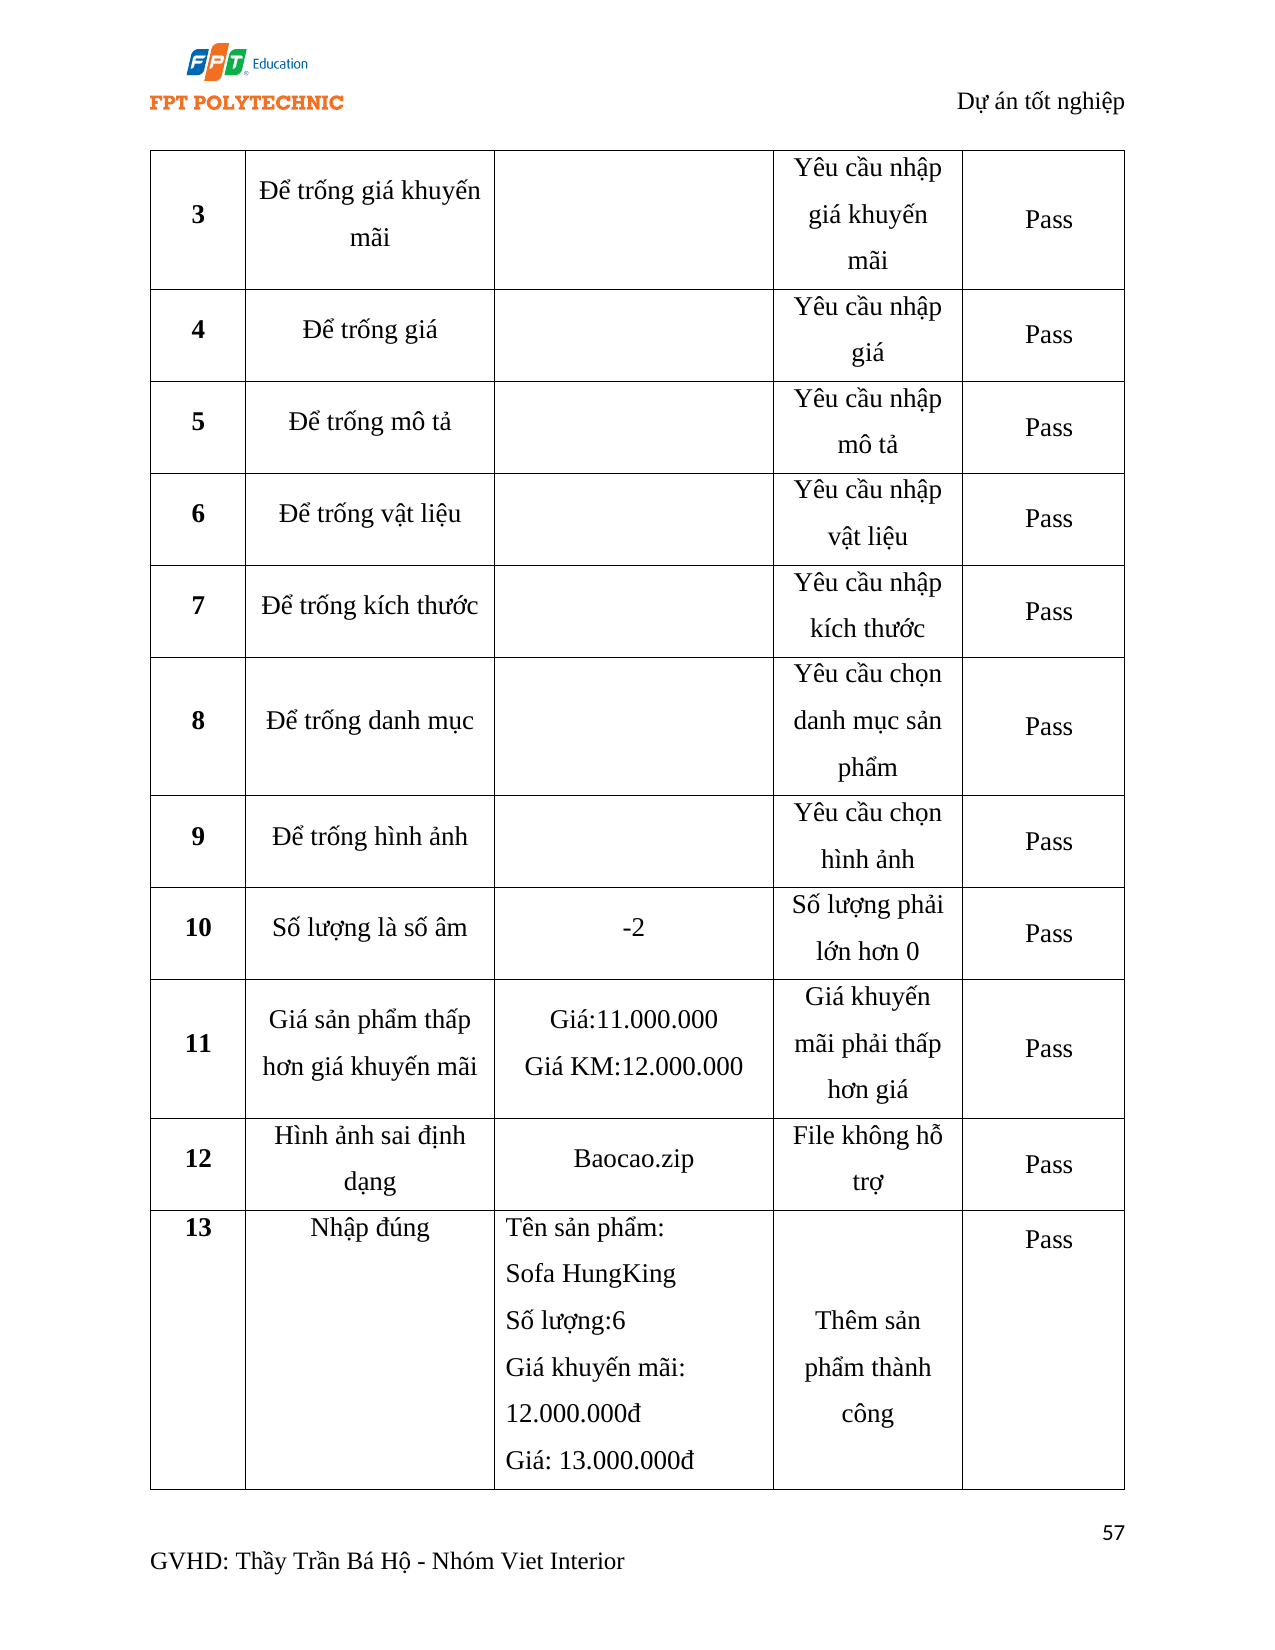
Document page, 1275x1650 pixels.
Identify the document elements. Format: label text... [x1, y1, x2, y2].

table_cell 4 [151, 290, 245, 381]
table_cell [774, 1211, 962, 1488]
table_cell Yêu cầu nhập vật liệu [774, 474, 962, 564]
table_cell 10 [151, 888, 245, 979]
table_cell Yêu cầu chọn hình ảnh [774, 796, 962, 887]
table_cell 3 [151, 151, 245, 289]
table_cell Yêu cầu nhập mô tả [774, 382, 962, 473]
table_cell 7 [151, 566, 245, 657]
table_cell Để trống kích thước [246, 566, 494, 657]
table_cell [495, 290, 773, 381]
table_cell Giá:11.000.000 Giá KM:12.000.000 [495, 980, 773, 1118]
table_cell Để trống hình ảnh [246, 796, 494, 887]
table_cell Pass [963, 658, 1124, 795]
table_cell [495, 151, 773, 289]
table_cell Hình ảnh sai định dạng [246, 1119, 494, 1210]
table_cell Yêu cầu chọn danh mục sản phẩm [774, 658, 962, 795]
table_cell Nhập đúng [246, 1211, 494, 1488]
table_cell [495, 658, 773, 795]
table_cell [495, 1211, 773, 1488]
table_cell Pass [963, 151, 1124, 289]
table_cell Yêu cầu nhập giá khuyến mãi [774, 151, 962, 289]
picture [150, 43, 344, 110]
table_cell -2 [495, 888, 773, 979]
table_cell Pass [963, 796, 1124, 887]
table_cell Số lượng là số âm [246, 888, 494, 979]
table_cell Để trống giá [246, 290, 494, 381]
table_cell Để trống vật liệu [246, 474, 494, 564]
table_cell Số lượng phải lớn hơn 0 [774, 888, 962, 979]
table_cell Giá sản phẩm thấp hơn giá khuyến mãi [246, 980, 494, 1118]
table_cell Yêu cầu nhập kích thước [774, 566, 962, 657]
table_cell [495, 796, 773, 887]
table_cell [495, 566, 773, 657]
table_cell Pass [963, 566, 1124, 657]
table_cell Để trống danh mục [246, 658, 494, 795]
table_cell Giá khuyến mãi phải thấp hơn giá [774, 980, 962, 1118]
table_cell Pass [963, 290, 1124, 381]
table_cell Pass [963, 382, 1124, 473]
table_cell [495, 382, 773, 473]
table_cell Pass [963, 1119, 1124, 1210]
table_cell Pass [963, 1211, 1124, 1488]
table_cell 6 [151, 474, 245, 564]
table_cell Để trống giá khuyến mãi [246, 151, 494, 289]
table_cell Pass [963, 980, 1124, 1118]
table_cell 9 [151, 796, 245, 887]
table_cell 12 [151, 1119, 245, 1210]
table_cell File không hỗ trợ [774, 1119, 962, 1210]
table_cell [495, 474, 773, 564]
table_cell 8 [151, 658, 245, 795]
table_cell Để trống mô tả [246, 382, 494, 473]
table_cell Pass [963, 888, 1124, 979]
table_cell 5 [151, 382, 245, 473]
table_cell Pass [963, 474, 1124, 564]
table_cell Baocao.zip [495, 1119, 773, 1210]
table_cell Yêu cầu nhập giá [774, 290, 962, 381]
table_cell 13 [151, 1211, 245, 1488]
table_cell 11 [151, 980, 245, 1118]
